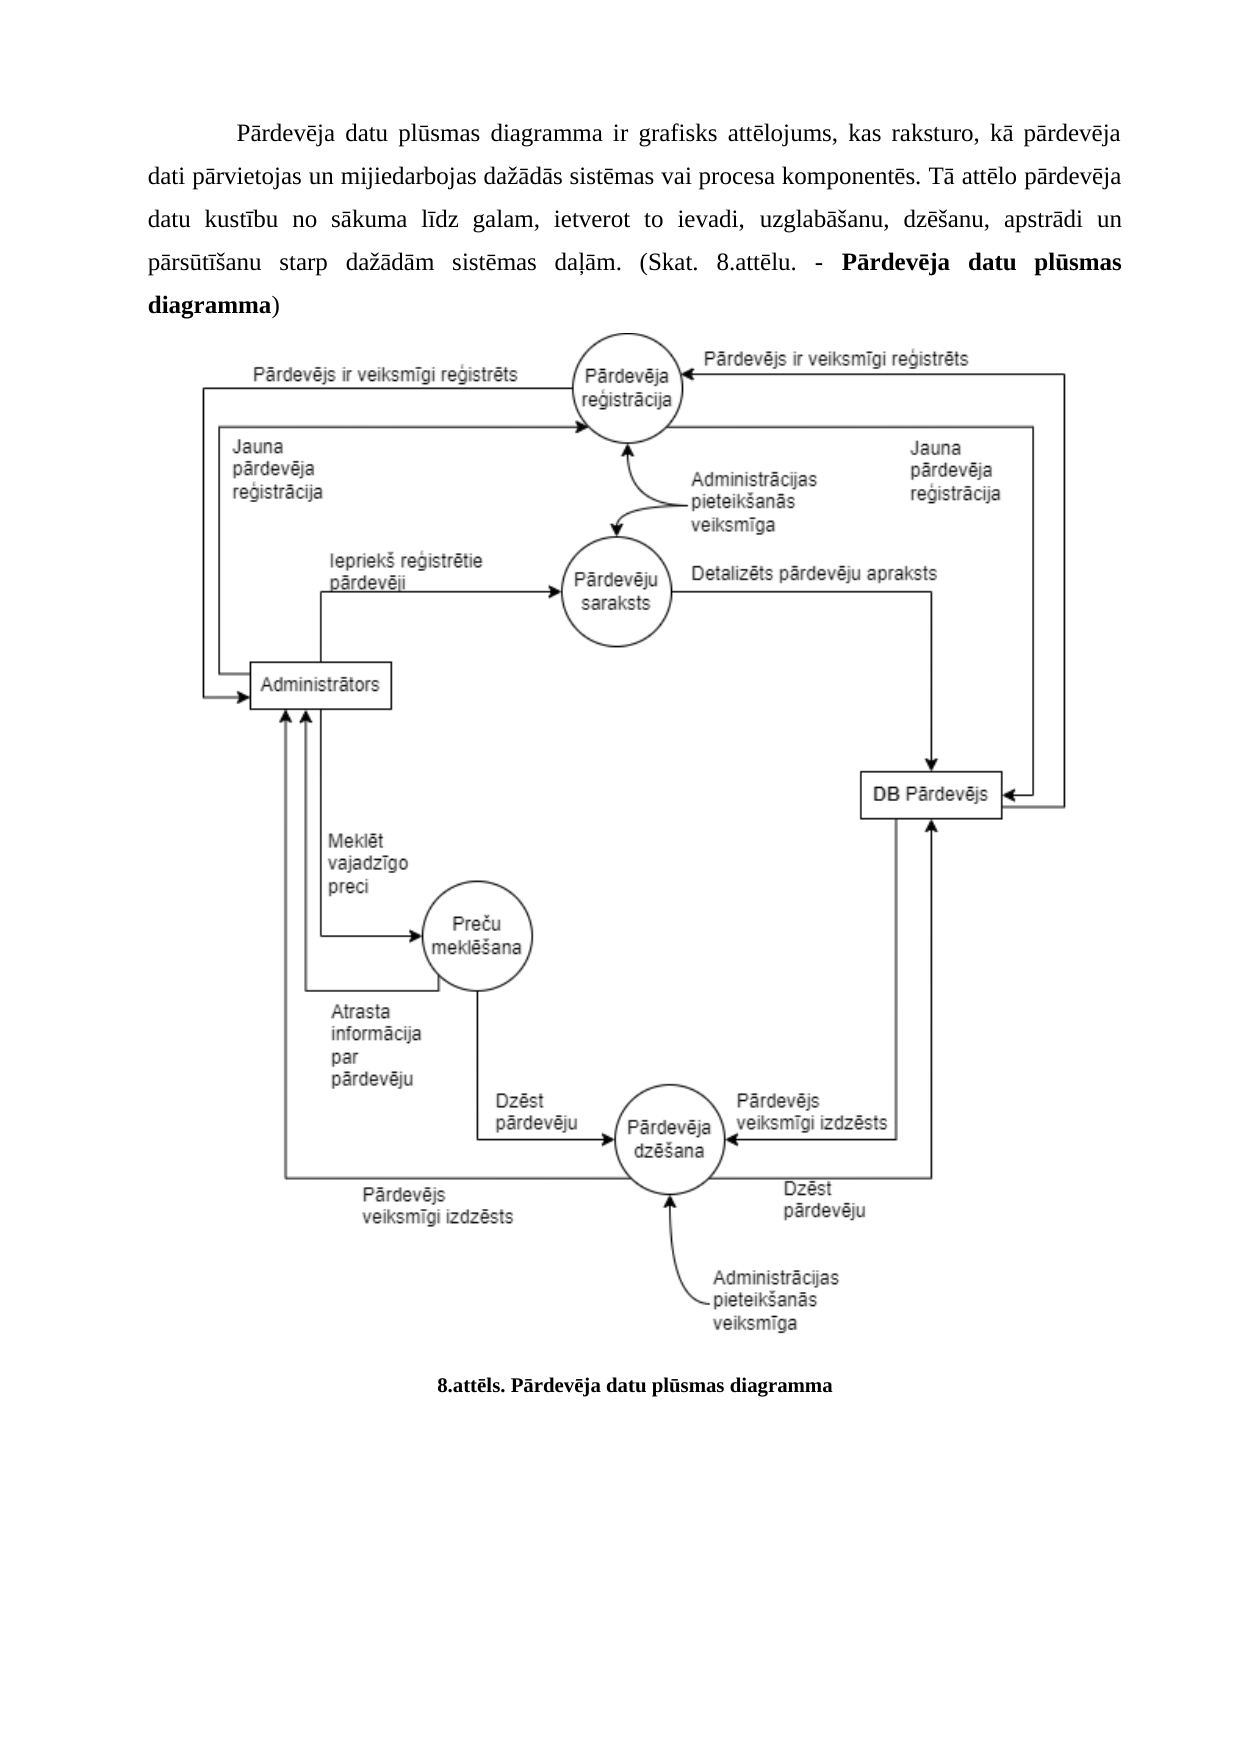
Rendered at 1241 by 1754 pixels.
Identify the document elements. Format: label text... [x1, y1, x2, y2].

list 8.attēls. Pārdevēja datu plūsmas diagramma [148, 1373, 1122, 1397]
text Pārdevēja datu plūsmas diagramma ir grafisks attēlojums, kas raksturo, kā pārdevēja dati pārvietojas un mijiedarbojas dažādās sistēmas vai procesa komponentēs. Tā attēlo pārdevēja datu kustību no sākuma līdz galam, ietverot to ievadi, uzglabāšanu, dzēšanu, apstrādi un pārsūtīšanu starp dažādām sistēmas daļām. (Skat. 8.attēlu. - Pārdevēja datu plūsmas diagramma) [148, 118, 1122, 319]
picture [192, 333, 1078, 1352]
